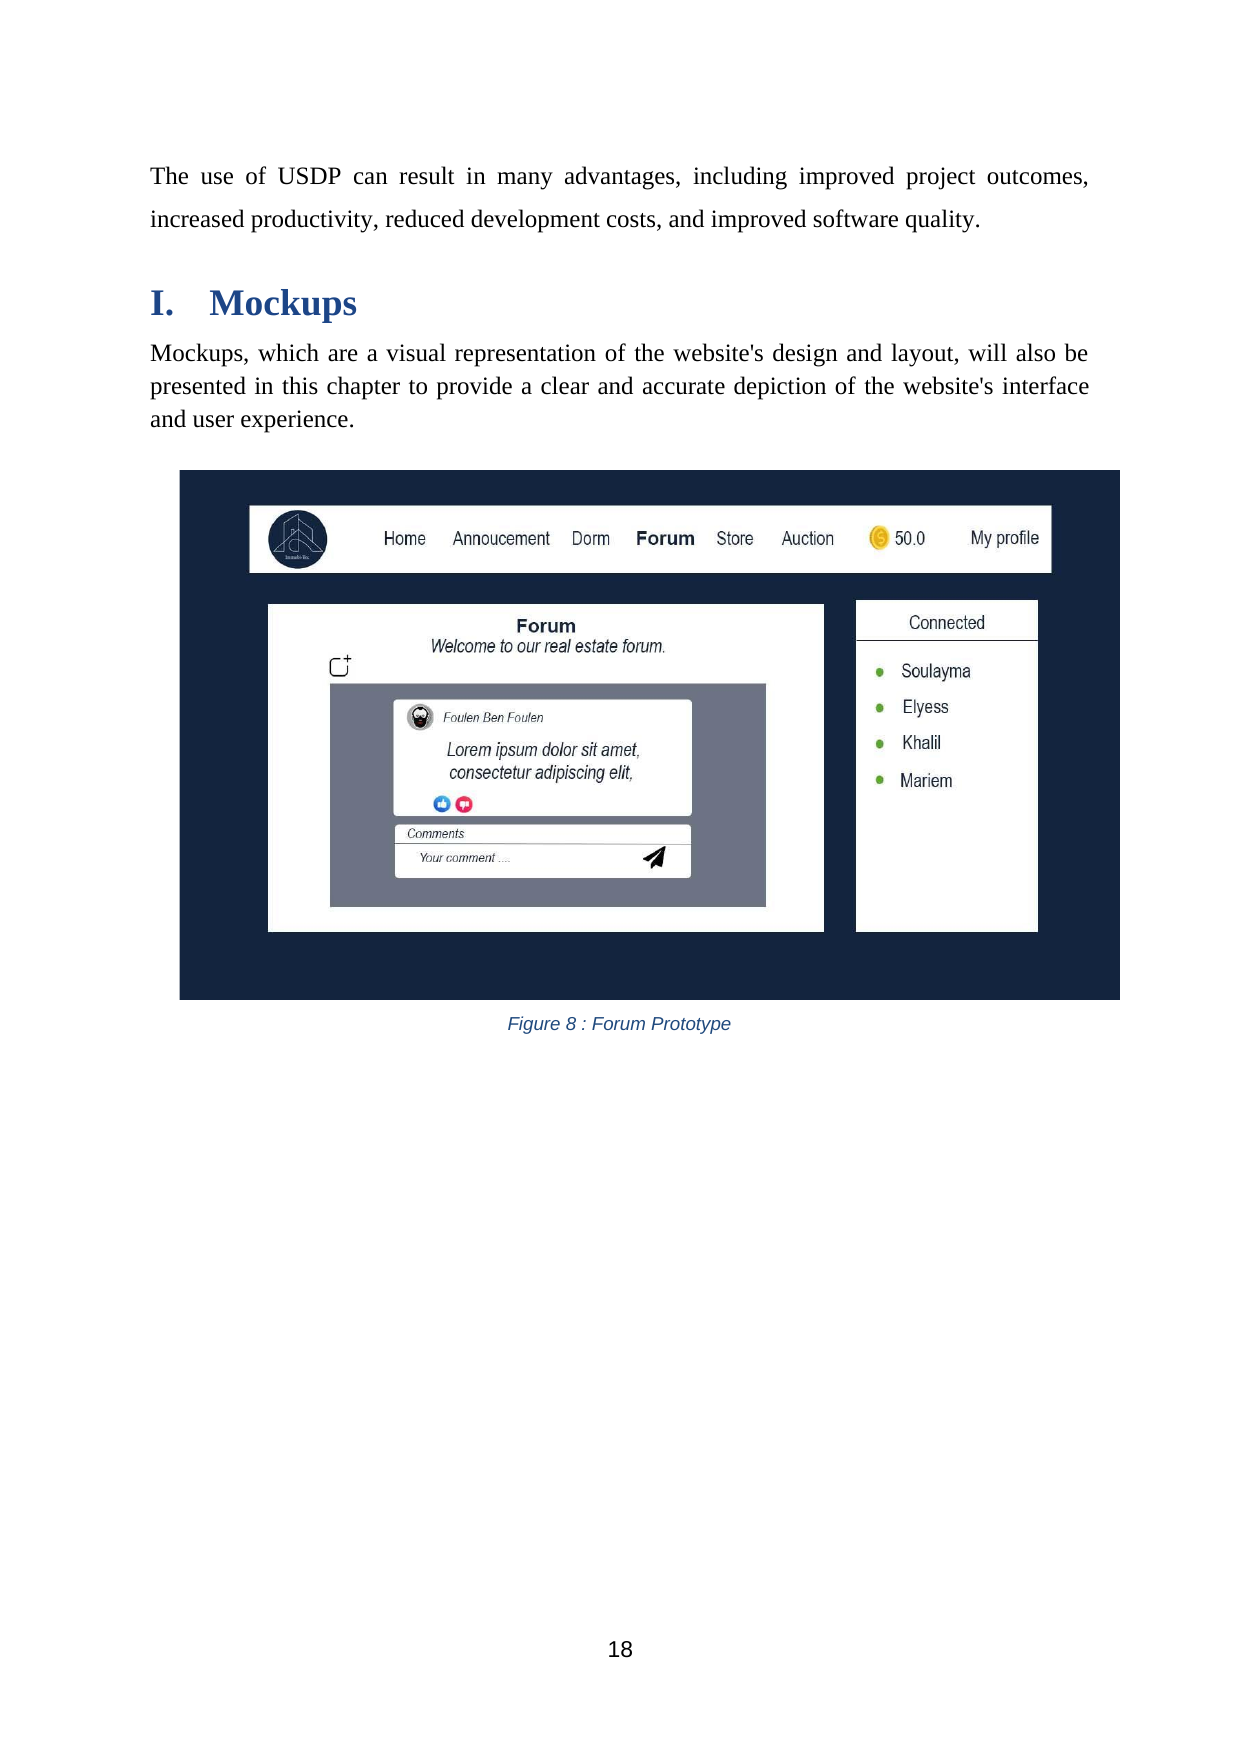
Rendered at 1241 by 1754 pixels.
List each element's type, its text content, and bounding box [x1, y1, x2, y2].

text Figure 8 : Forum Prototype [150, 1013, 1090, 1034]
subtitle Mockups [150, 280, 1090, 323]
picture [179, 470, 1120, 1000]
text The use of USDP can result in many advantages, including improved project outcomes, increased productivity, reduced development costs, and improved software quality. [150, 161, 1090, 233]
text Mockups, which are a visual representation of the website's design and layout, will also be presented in this chapter to provide a clear and accurate depiction of the website's interface and user experience. [150, 338, 1090, 433]
